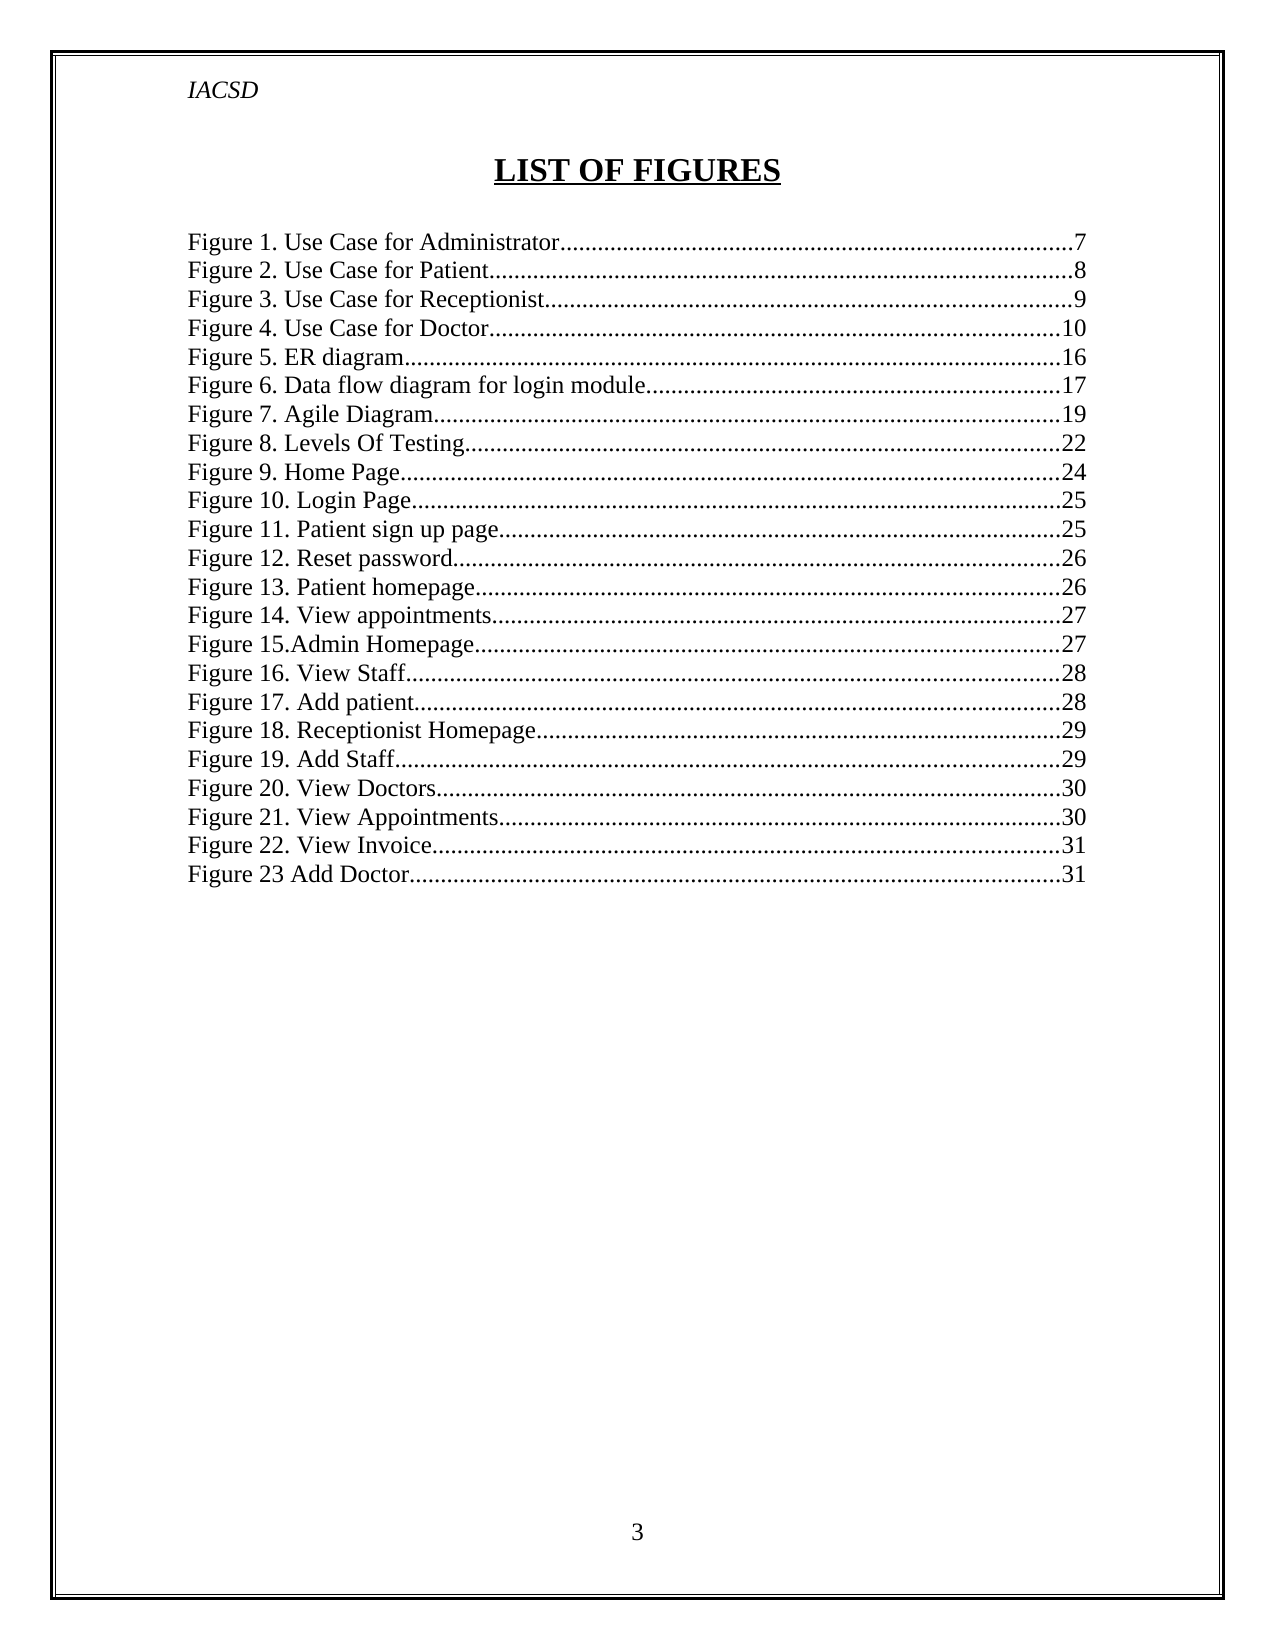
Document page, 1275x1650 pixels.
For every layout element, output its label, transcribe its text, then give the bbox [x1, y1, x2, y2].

text Figure 12. Reset password 26 [187, 543, 1087, 572]
text Figure 16. View Staff 28 [187, 658, 1087, 687]
text Figure 23 Add Doctor 31 [187, 859, 1087, 888]
text Figure 9. Home Page 24 [187, 457, 1087, 485]
text Figure 13. Patient homepage 26 [187, 572, 1087, 600]
text Figure 19. Add Staff 29 [187, 744, 1087, 773]
text Figure 8. Levels Of Testing 22 [187, 428, 1087, 457]
text Figure 20. View Doctors 30 [187, 773, 1087, 802]
text Figure 7. Agile Diagram. 19 [187, 399, 1087, 428]
text Figure 18. Receptionist Homepage 29 [187, 715, 1087, 744]
text Figure 10. Login Page 25 [187, 485, 1087, 514]
text Figure 14. View appointments 27 [187, 600, 1087, 629]
text Figure 1. Use Case for Administrator 7 [187, 227, 1087, 255]
text Figure 15.Admin Homepage 27 [187, 629, 1087, 658]
text Figure 3. Use Case for Receptionist. 9 [187, 284, 1087, 313]
text Figure 5. ER diagram. 16 [187, 342, 1087, 370]
text Figure 4. Use Case for Doctor. 10 [187, 313, 1087, 342]
text Figure 22. View Invoice 31 [187, 830, 1087, 859]
text Figure 6. Data flow diagram for login module. 17 [187, 370, 1087, 399]
text Figure 11. Patient sign up page 25 [187, 514, 1087, 543]
text Figure 21. View Appointments 30 [187, 802, 1087, 830]
text Figure 2. Use Case for Patient 8 [187, 255, 1087, 284]
text Figure 17. Add patient 28 [187, 687, 1087, 715]
text LIST OF FIGURES [187, 150, 1087, 188]
